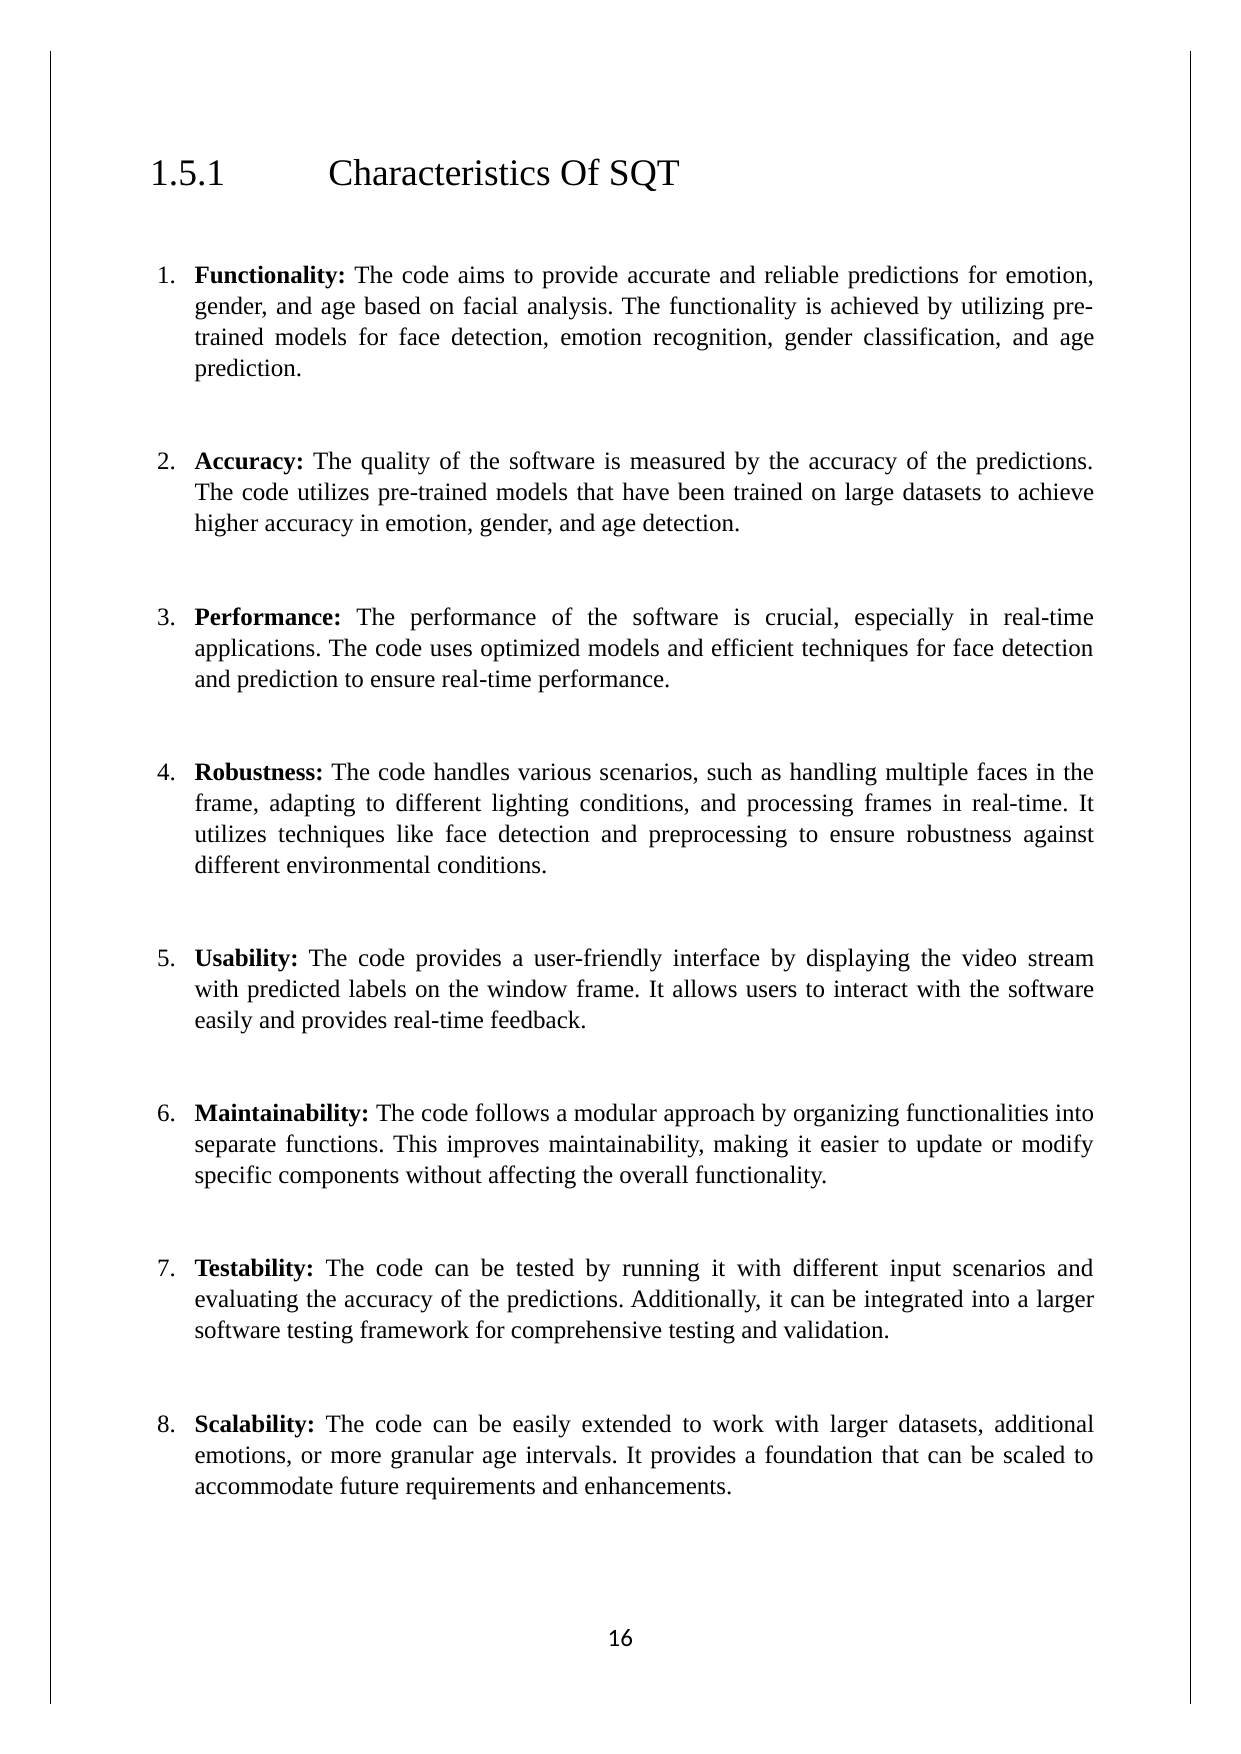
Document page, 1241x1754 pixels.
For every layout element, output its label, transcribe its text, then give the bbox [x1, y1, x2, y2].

list Maintainability: The code follows a modular approach by organizing functionalities into separate functions. This improves maintainability, making it easier to update or modify specific components without affecting the overall functionality. [157, 1098, 1095, 1189]
list Scalability: The code can be easily extended to work with larger datasets, additional emotions, or more granular age intervals. It provides a foundation that can be scaled to accommodate future requirements and enhancements. [157, 1409, 1095, 1499]
list Characteristics Of SQT [150, 150, 1095, 193]
list Functionality: The code aims to provide accurate and reliable predictions for emotion, gender, and age based on facial analysis. The functionality is achieved by utilizing pre- trained models for face detection, emotion recognition, gender classification, and age prediction. [157, 260, 1095, 382]
list Testability: The code can be tested by running it with different input scenarios and evaluating the accuracy of the predictions. Additionally, it can be integrated into a larger software testing framework for comprehensive testing and validation. [157, 1253, 1095, 1344]
list Performance: The performance of the software is crucial, especially in real-time applications. The code uses optimized models and efficient techniques for face detection and prediction to ensure real-time performance. [157, 602, 1095, 692]
list Robustness: The code handles various scenarios, such as handling multiple faces in the frame, adapting to different lighting conditions, and processing frames in real-time. It utilizes techniques like face detection and preprocessing to ensure robustness against different environmental conditions. [157, 757, 1095, 879]
list Usability: The code provides a user-friendly interface by displaying the video stream with predicted labels on the window frame. It allows users to interact with the software easily and provides real-time feedback. [157, 943, 1095, 1034]
list Accuracy: The quality of the software is measured by the accuracy of the predictions. The code utilizes pre-trained models that have been trained on large datasets to achieve higher accuracy in emotion, gender, and age detection. [157, 446, 1095, 537]
